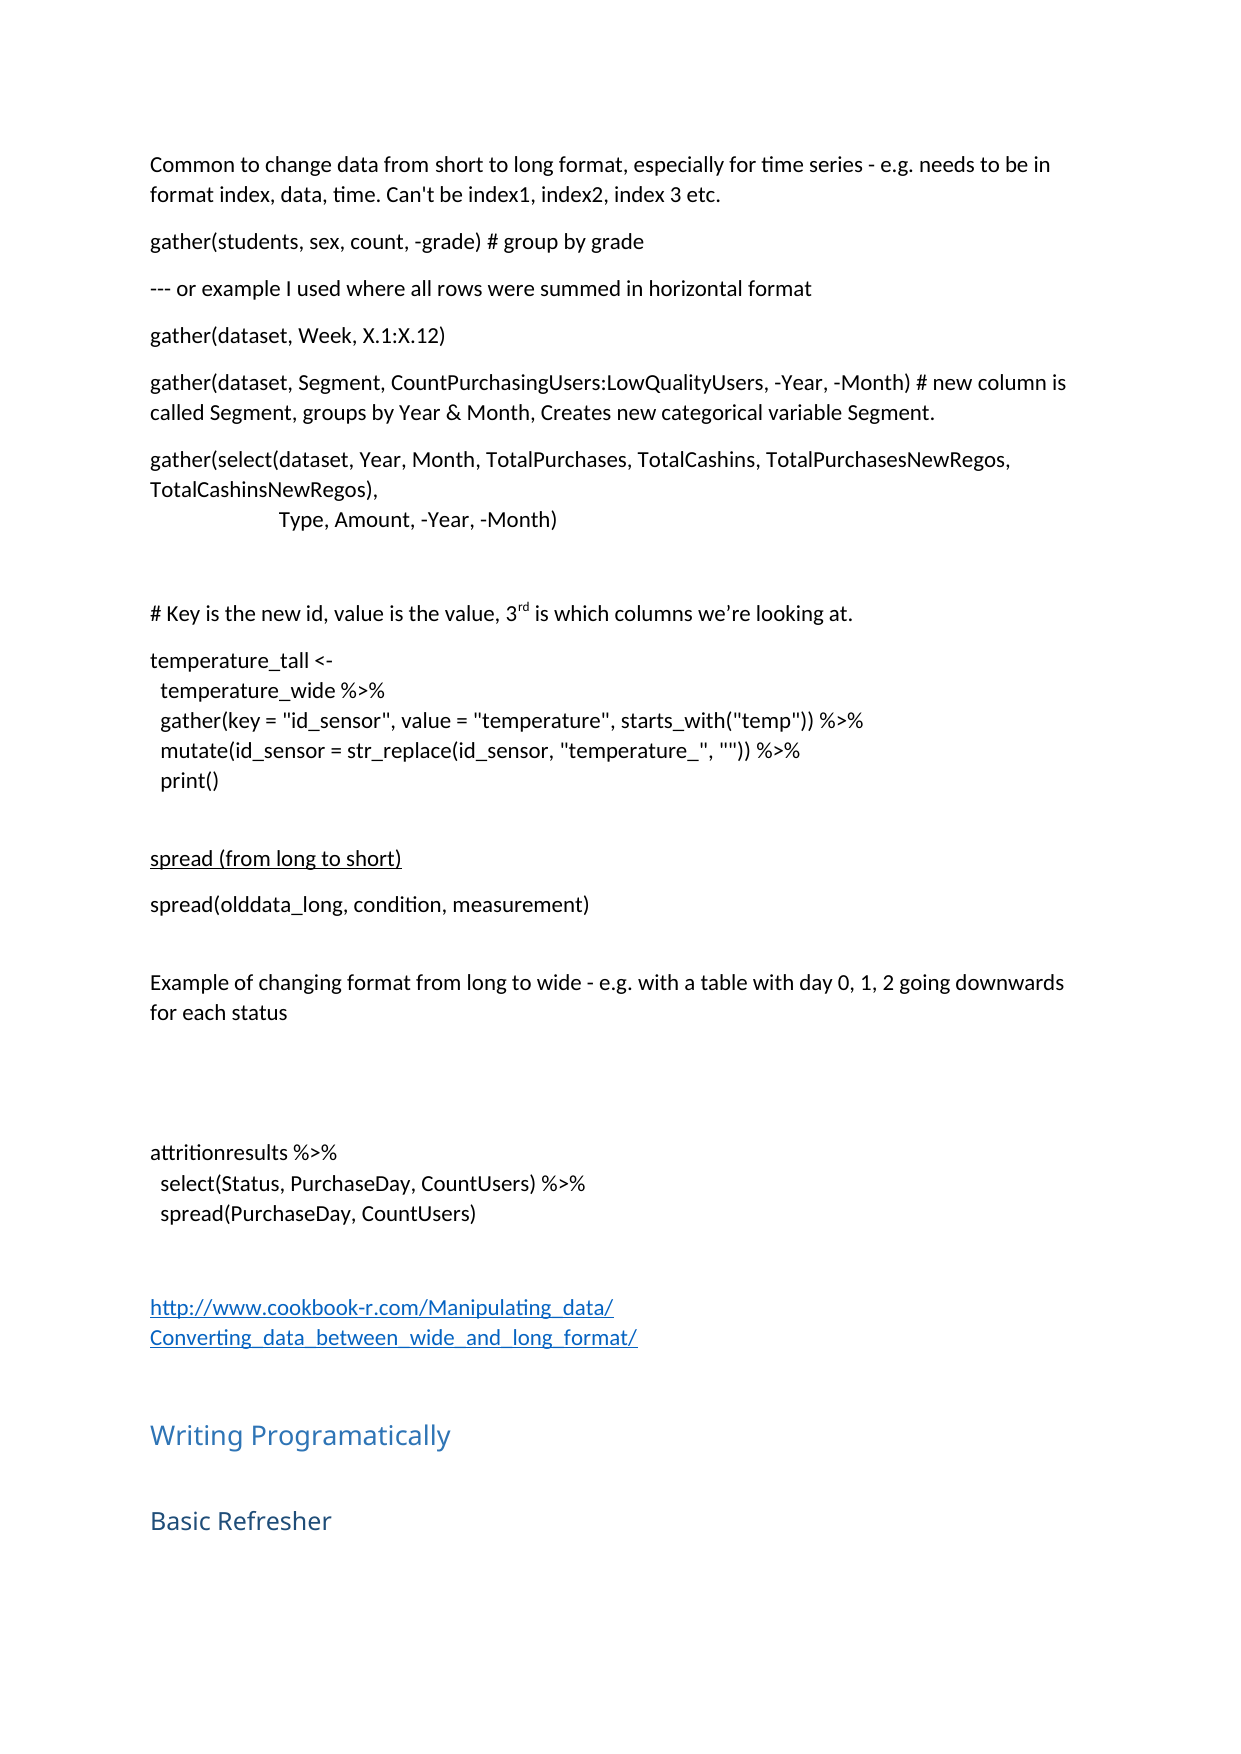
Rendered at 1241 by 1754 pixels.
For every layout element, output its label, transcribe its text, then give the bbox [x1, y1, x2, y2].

subtitle Basic Refresher [150, 1503, 1090, 1537]
text gather(dataset, Segment, CountPurchasingUsers:LowQualityUsers, -Year, -Month) # new column is called Segment, groups by Year & Month, Creates new categorical variable Segment. [150, 368, 1090, 426]
text http://www.cookbook-r.com/Manipulating_data/Converting_data_between_wide_and_long_format/ [150, 1293, 1090, 1351]
subtitle Writing Programatically [150, 1417, 1090, 1453]
text Common to change data from short to long format, especially for time series - e.g. needs to be in format index, data, time. Can't be index1, index2, index 3 etc. [150, 150, 1090, 208]
text gather(dataset, Week, X.1:X.12) [150, 321, 1090, 349]
text # Key is the new id, value is the value, 3rd is which columns we’re looking at. [150, 599, 1090, 627]
text --- or example I used where all rows were summed in horizontal format [150, 274, 1090, 302]
text spread(olddata_long, condition, measurement) [150, 891, 1090, 919]
text temperature_tall <- temperature_wide %>% gather(key = "id_sensor", value = "temperature", starts_with("temp")) %>% mutate(id_sensor = str_replace(id_sensor, "temperature_", "")) %>% print() [150, 646, 1090, 795]
text attritionresults %>% select(Status, PurchaseDay, CountUsers) %>% spread(PurchaseDay, CountUsers) [150, 1138, 1090, 1227]
text spread (from long to short) [150, 813, 1090, 872]
text Example of changing format from long to wide - e.g. with a table with day 0, 1, 2 going downwards for each status [150, 937, 1090, 1026]
text gather(students, sex, count, -grade) # group by grade [150, 227, 1090, 255]
text gather(select(dataset, Year, Month, TotalPurchases, TotalCashins, TotalPurchasesNewRegos, TotalCashinsNewRegos), Type, Amount, -Year, -Month) [150, 445, 1090, 533]
